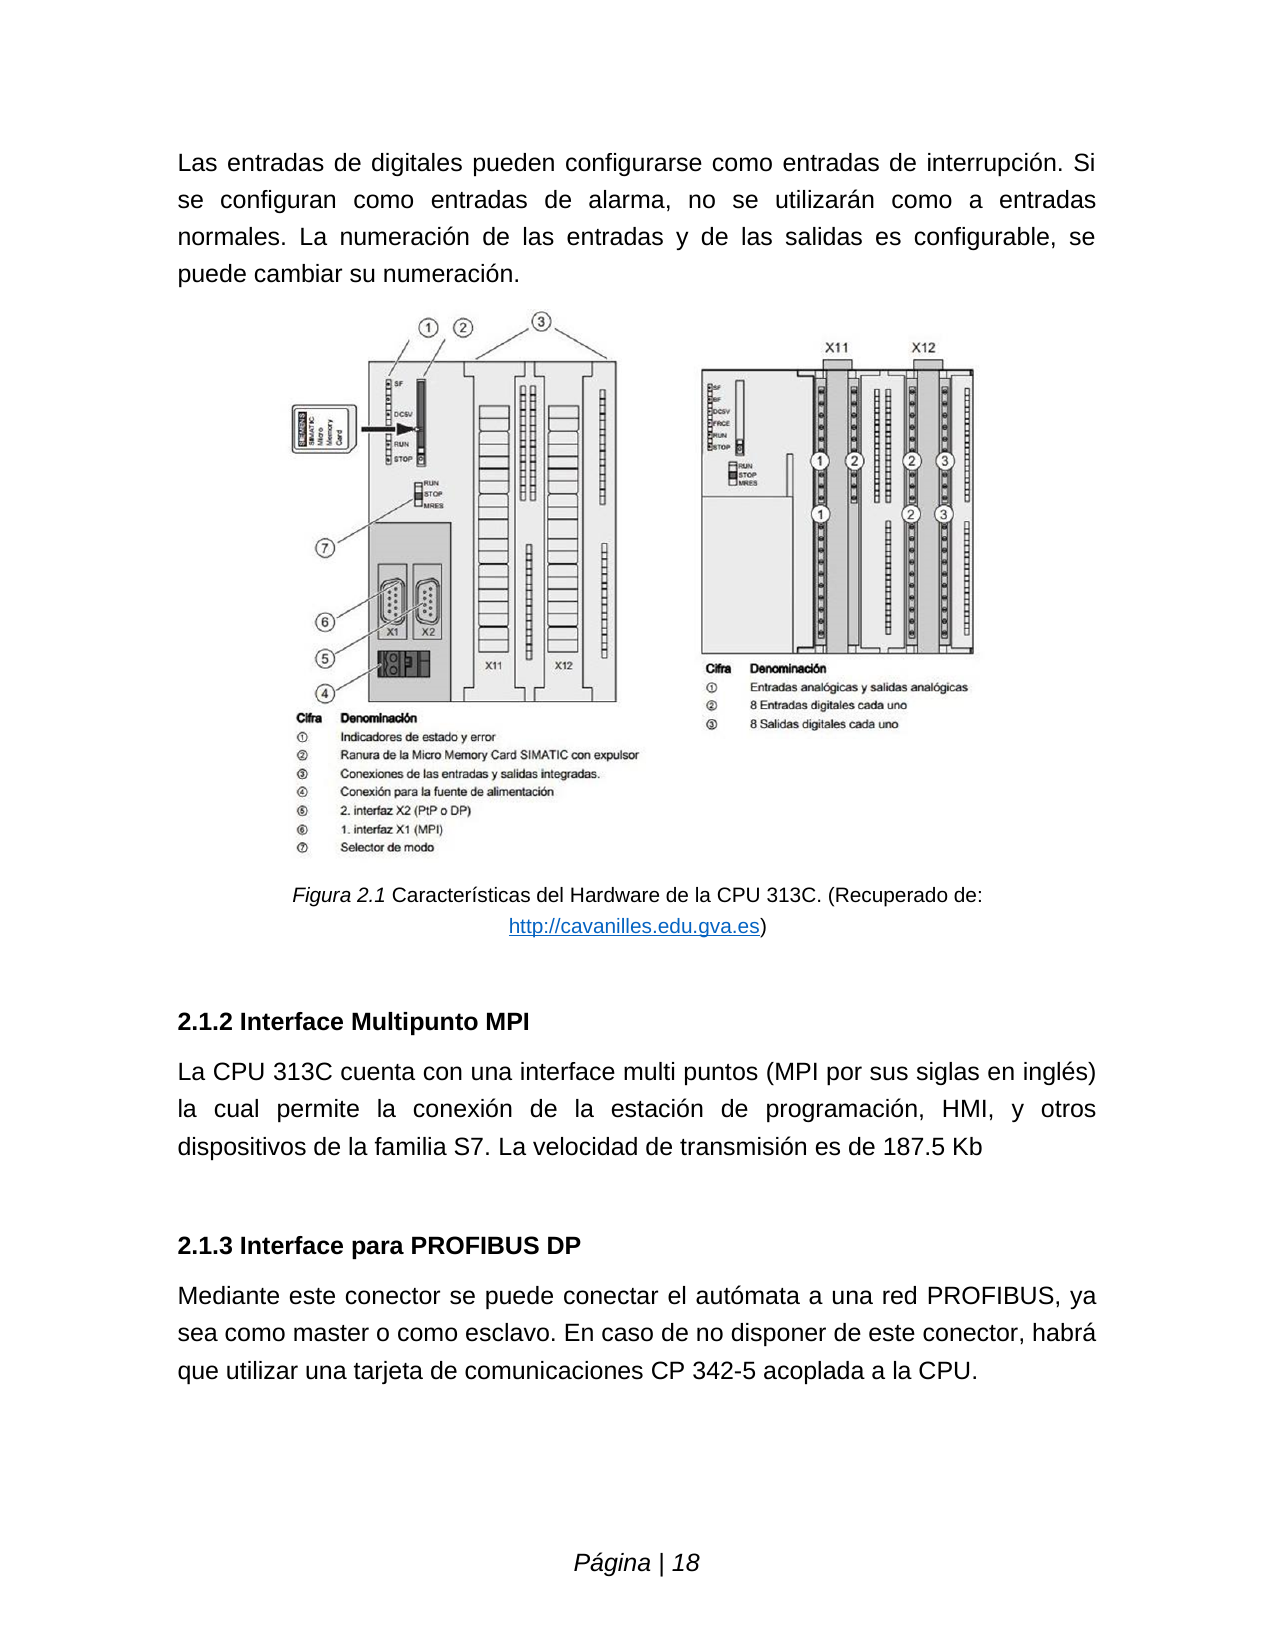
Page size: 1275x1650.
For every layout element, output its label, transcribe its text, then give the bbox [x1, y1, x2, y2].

text Figura 2.1 Características del Hardware de la CPU 313C. (Recuperado de: http://cavanilles.edu.gva.es) [177, 883, 1098, 938]
picture [248, 309, 1027, 863]
text 2.1.2 Interface Multipunto MPI [177, 1007, 1098, 1036]
text Las entradas de digitales pueden configurarse como entradas de interrupción. Si se configuran como entradas de alarma, no se utilizarán como a entradas normales. La numeración de las entradas y de las salidas es configurable, se puede cambiar su numeración. [177, 148, 1098, 288]
text Mediante este conector se puede conectar el autómata a una red PROFIBUS, ya sea como master o como esclavo. En caso de no disponer de este conector, habrá que utilizar una tarjeta de comunicaciones CP 342-5 acoplada a la CPU. [177, 1281, 1098, 1384]
text 2.1.3 Interface para PROFIBUS DP [177, 1231, 1098, 1260]
text La CPU 313C cuenta con una interface multi puntos (MPI por sus siglas en inglés) la cual permite la conexión de la estación de programación, HMI, y otros dispositivos de la familia S7. La velocidad de transmisión es de 187.5 Kb [177, 1057, 1098, 1160]
